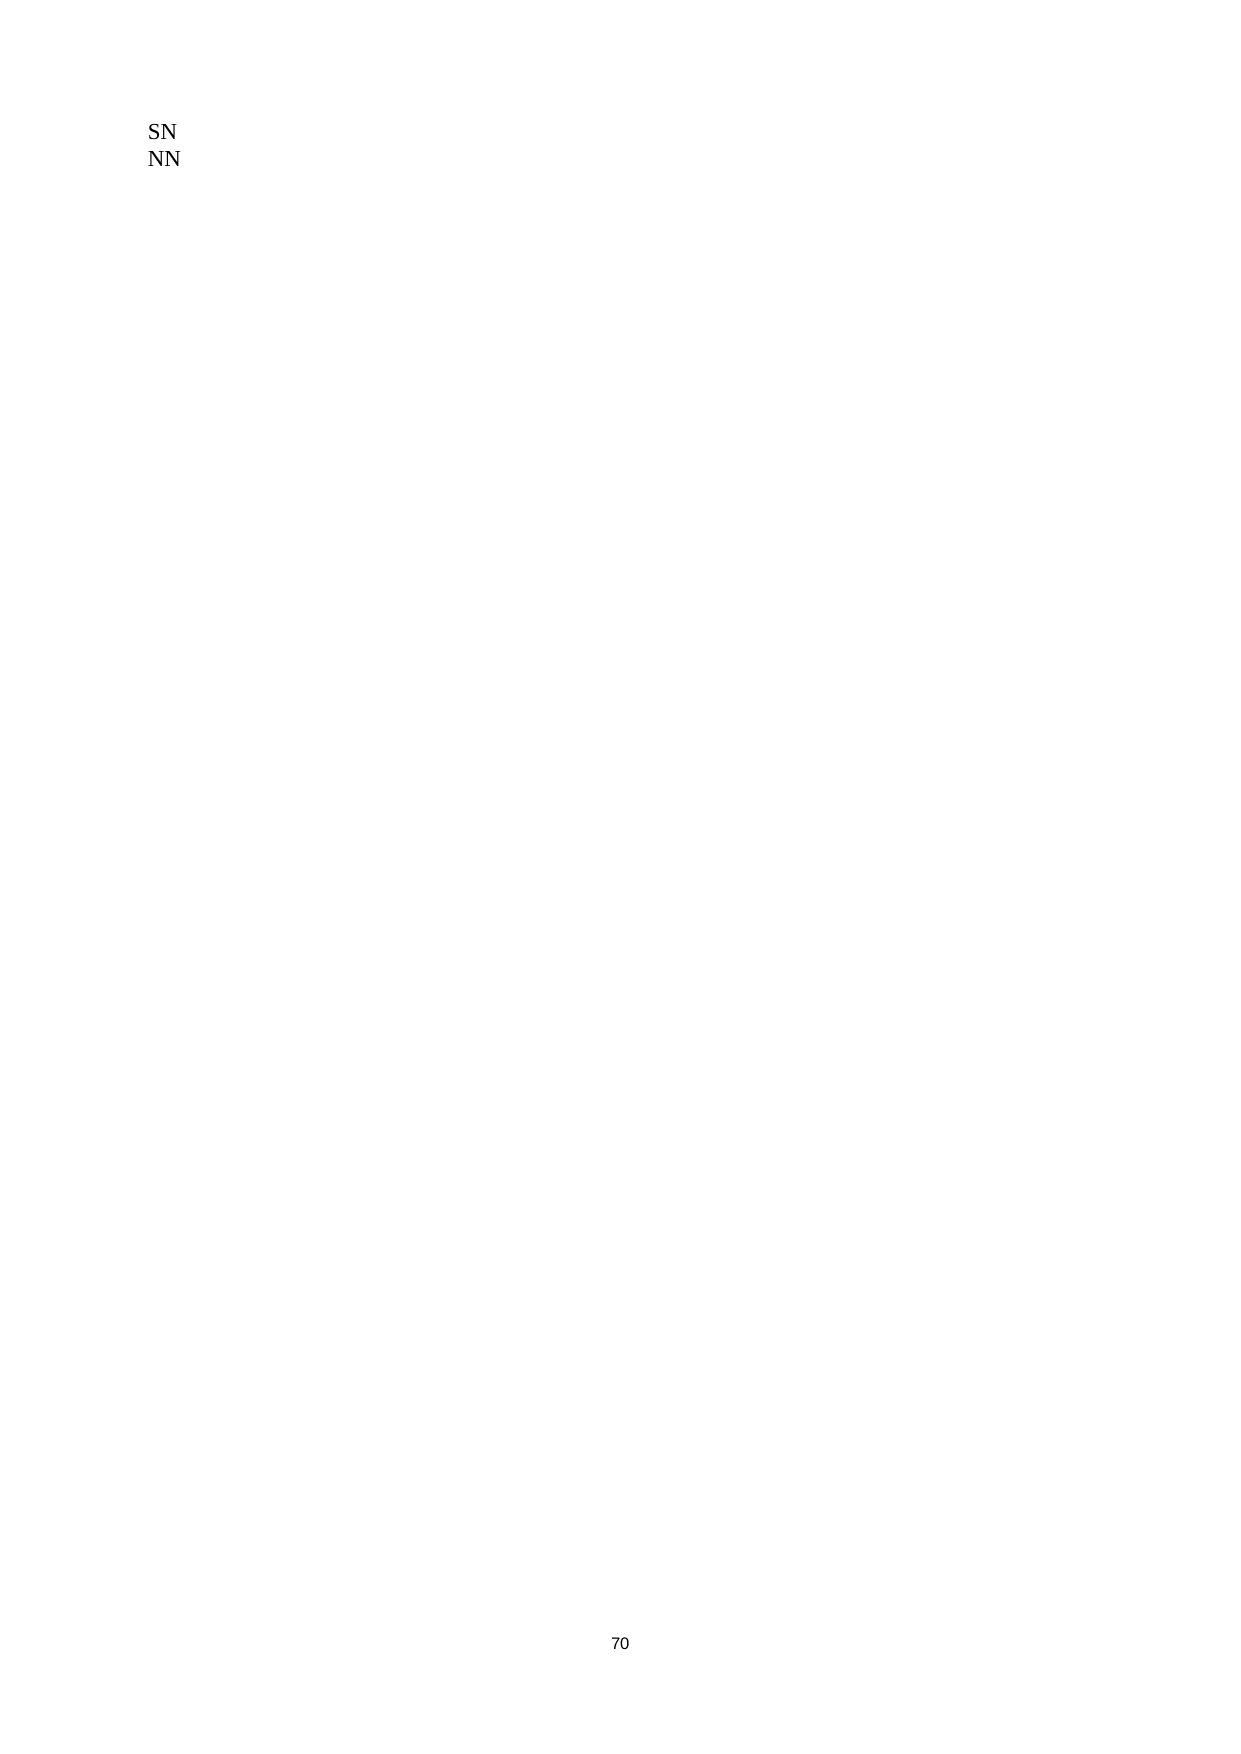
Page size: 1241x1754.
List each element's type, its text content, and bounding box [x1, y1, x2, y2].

text NN [148, 145, 1092, 172]
text SN [148, 118, 1092, 145]
